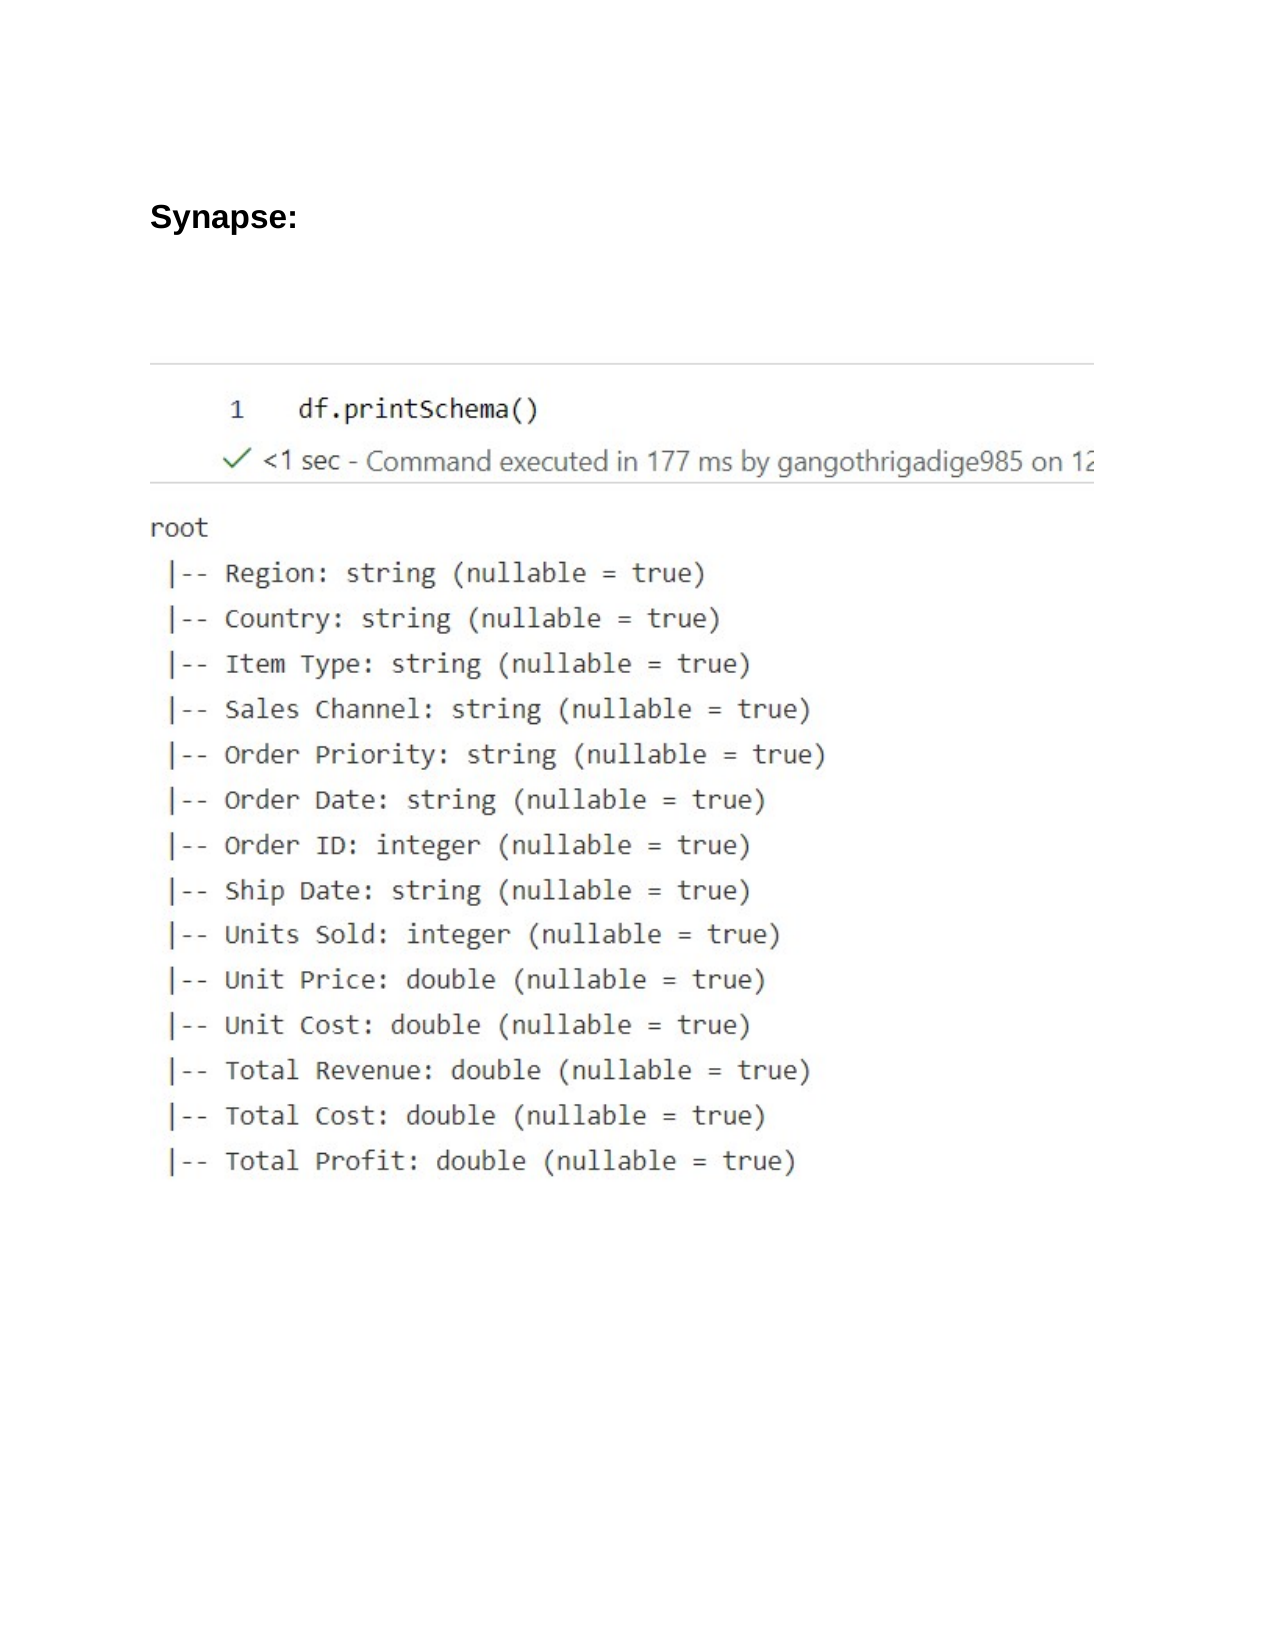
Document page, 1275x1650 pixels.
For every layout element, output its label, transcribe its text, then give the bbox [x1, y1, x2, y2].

text Synapse: [150, 197, 1125, 235]
picture [150, 329, 1094, 1239]
